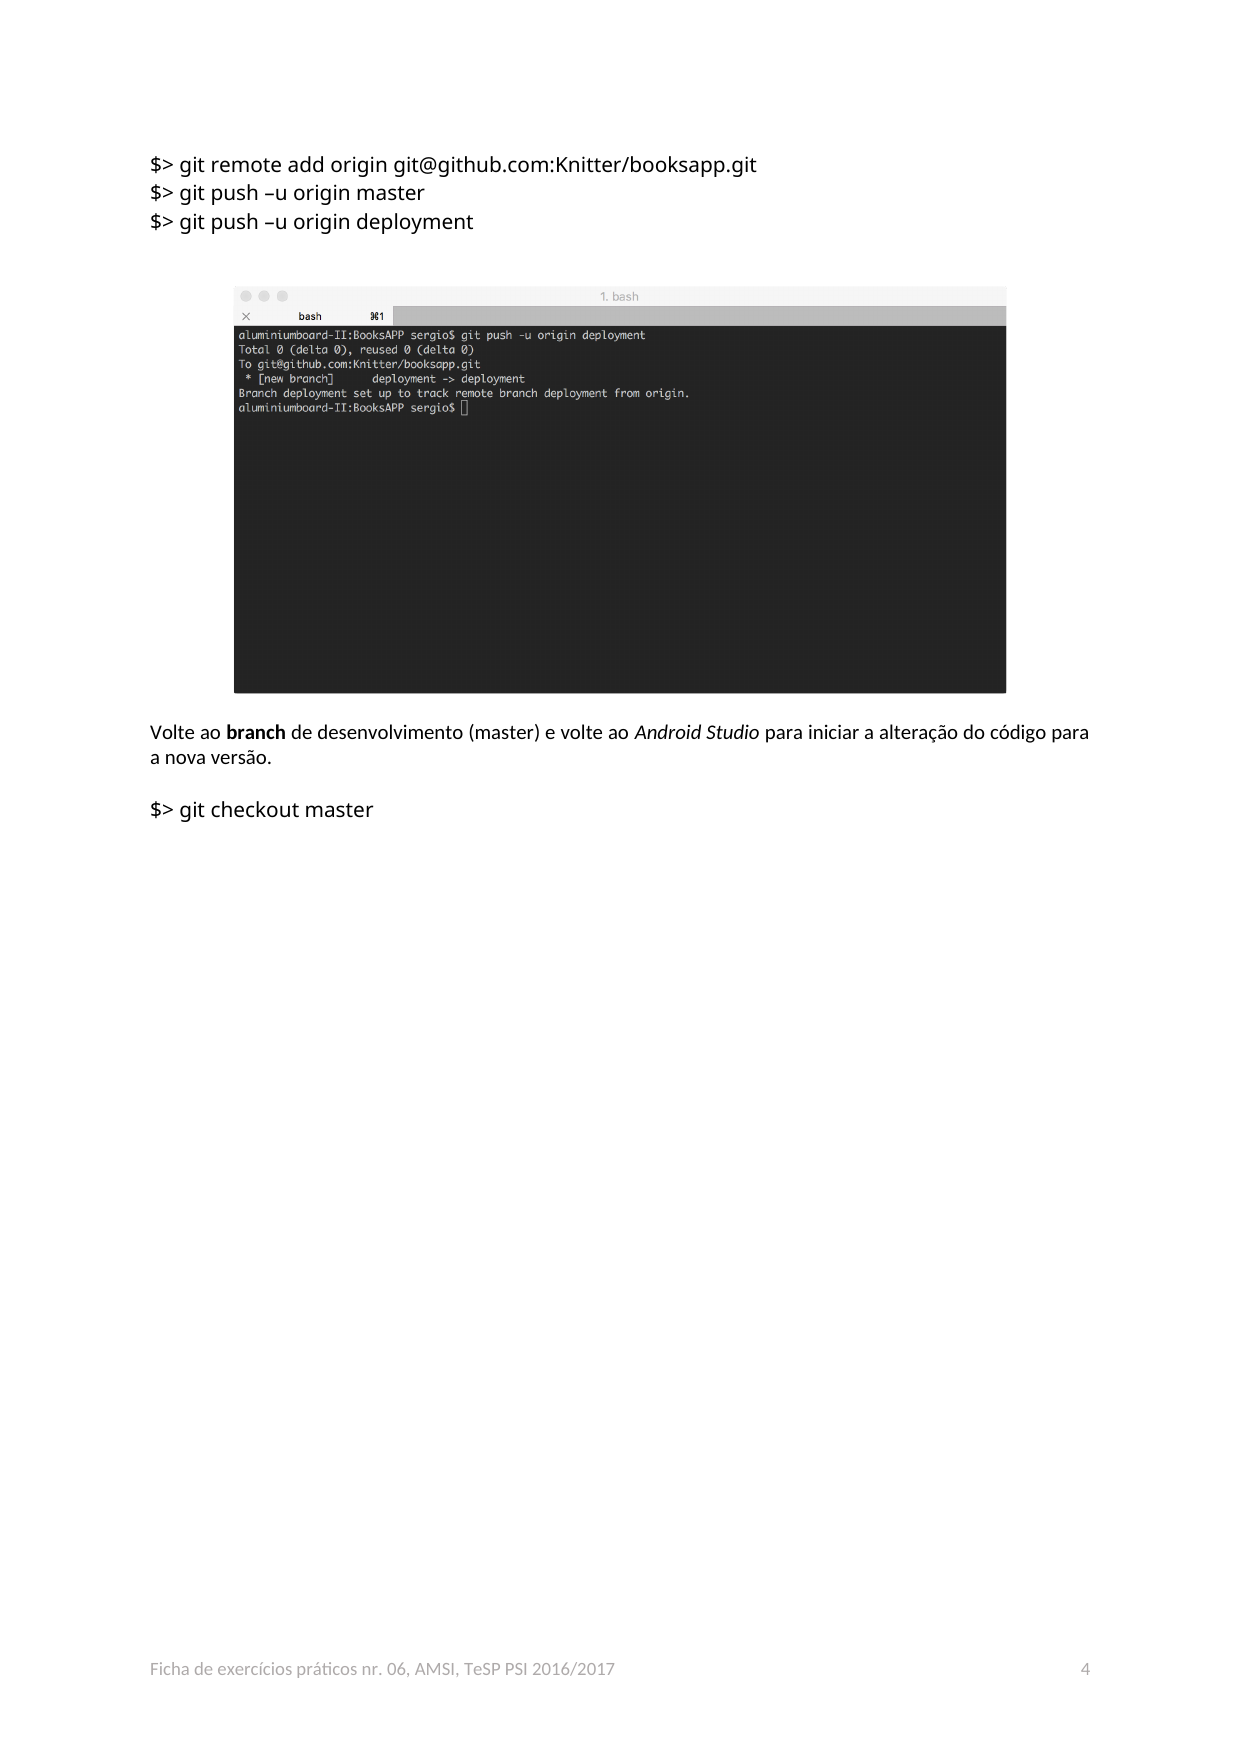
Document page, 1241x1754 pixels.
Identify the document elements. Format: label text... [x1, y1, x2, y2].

text Volte ao branch de desenvolvimento (master) e volte ao Android Studio para iniciar a alteração do código para a nova versão. [150, 719, 1090, 770]
text $> git push –u origin master [150, 178, 1090, 207]
text $> git push –u origin deployment [150, 207, 1090, 235]
picture [233, 286, 1007, 694]
text $> git remote add origin git@github.com:Knitter/booksapp.git [150, 150, 1090, 178]
text $> git checkout master [150, 795, 1090, 824]
